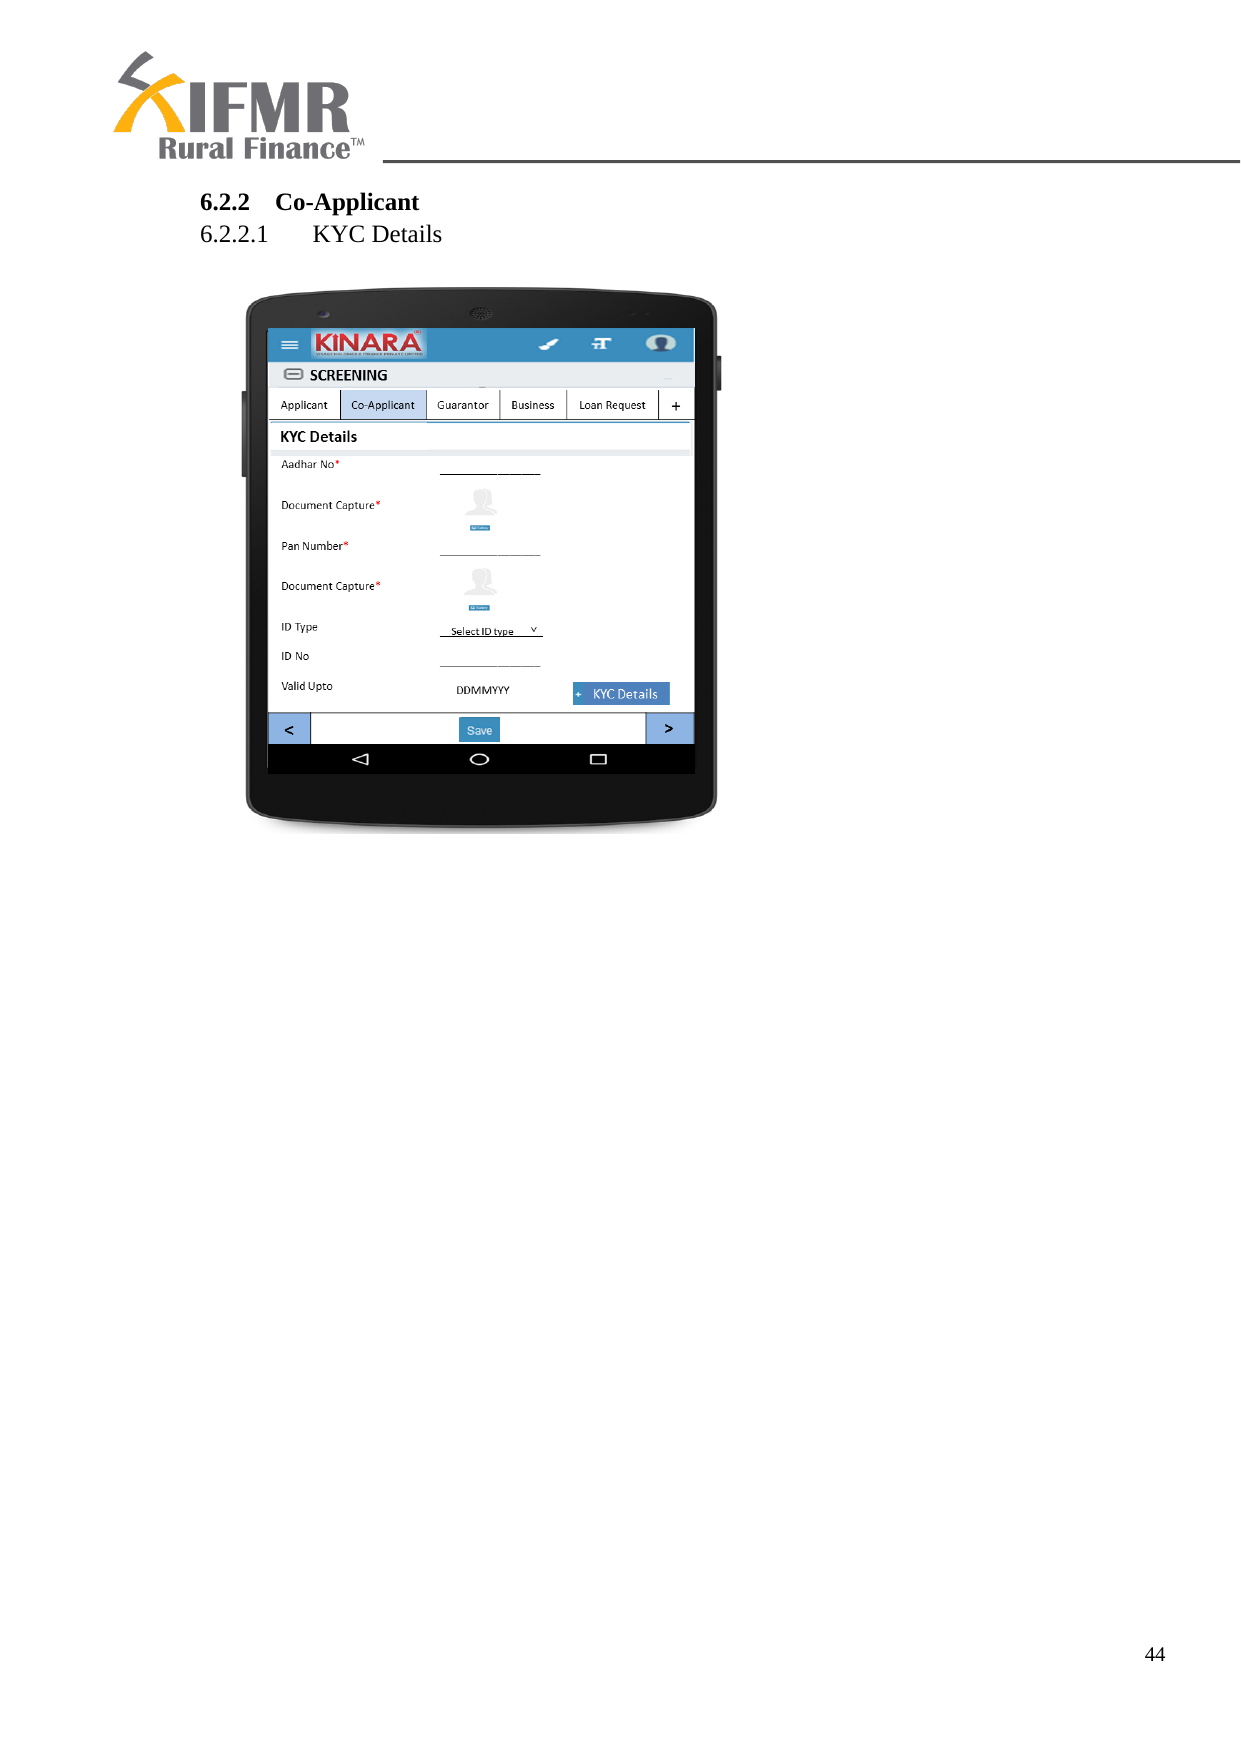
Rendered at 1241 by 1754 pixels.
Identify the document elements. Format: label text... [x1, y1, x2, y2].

picture [106, 45, 371, 166]
list Co-Applicant [200, 187, 1165, 215]
picture [237, 285, 724, 834]
list KYC Details [200, 219, 1165, 248]
